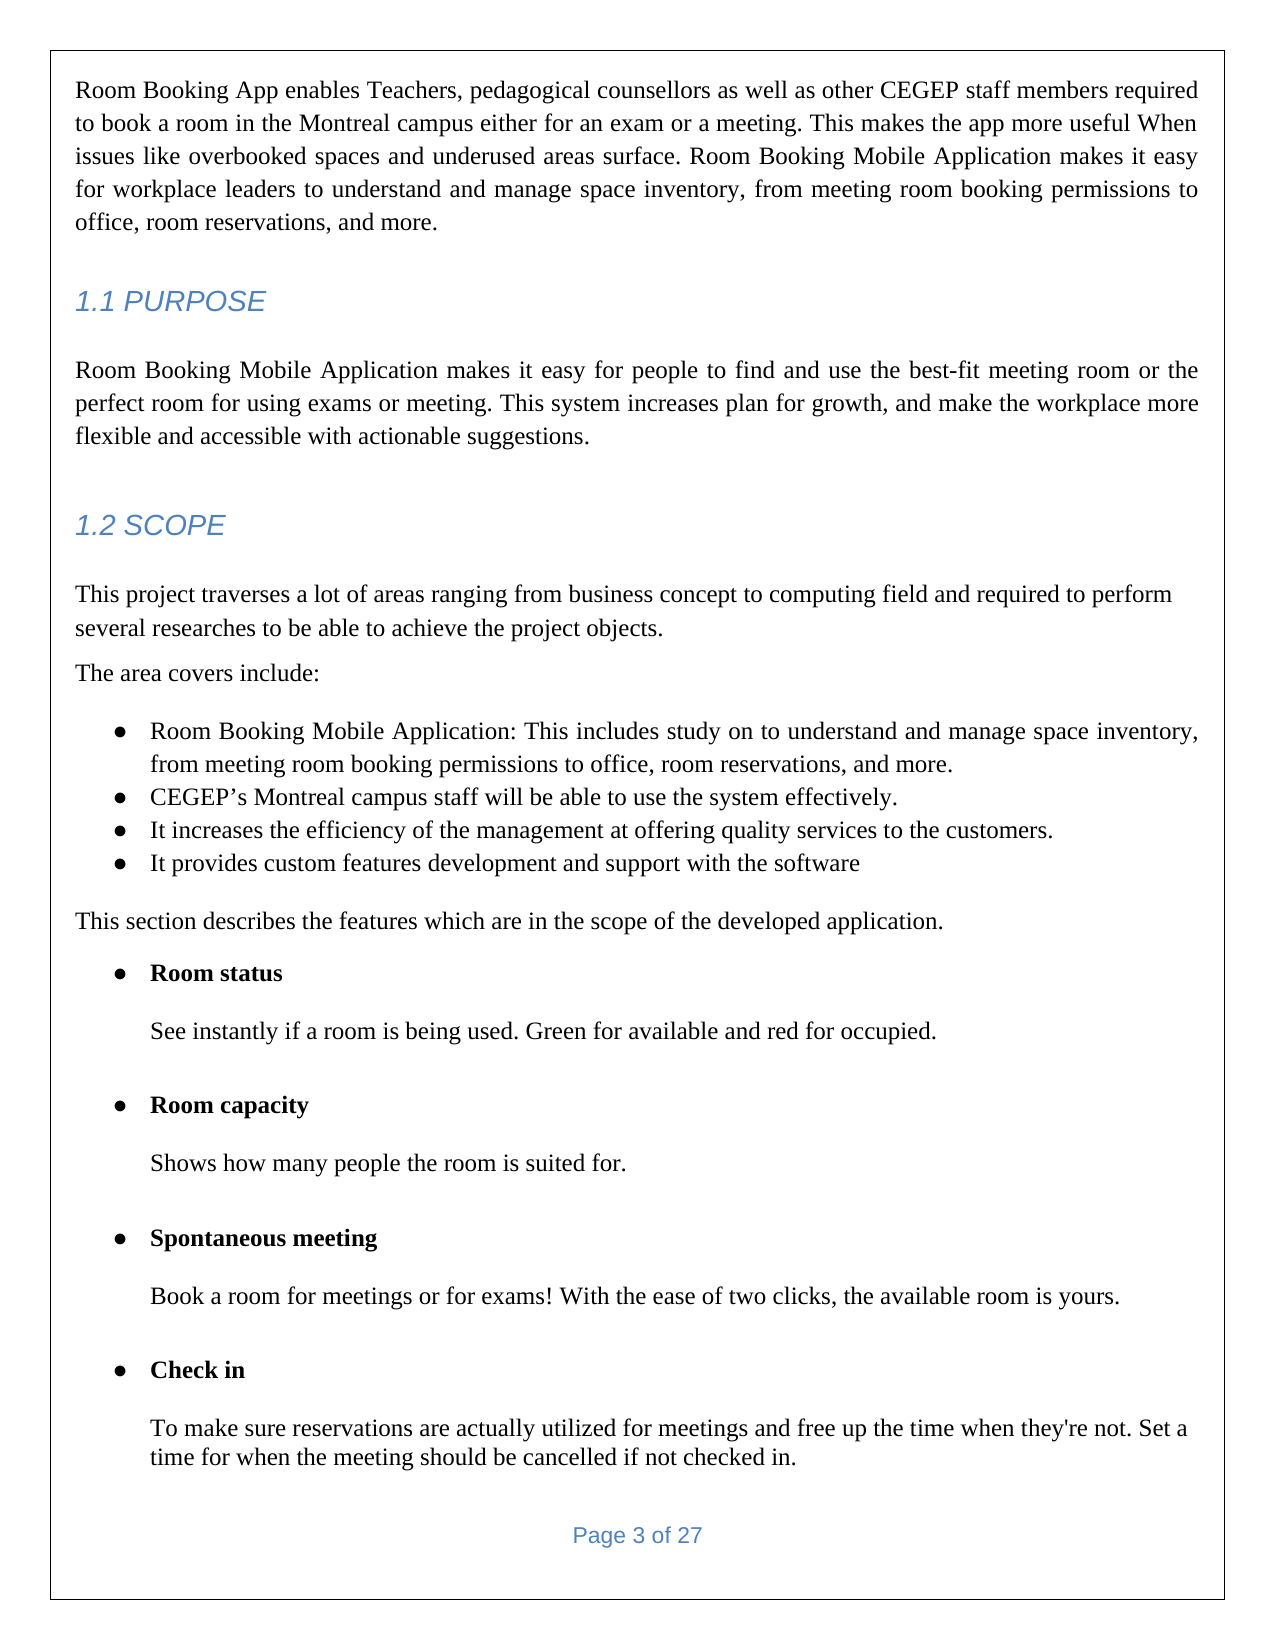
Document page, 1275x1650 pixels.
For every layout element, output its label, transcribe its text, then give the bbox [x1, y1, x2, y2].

text To make sure reservations are actually utilized for meetings and free up the time when they're not. Set a time for when the meeting should be cancelled if not checked in. [150, 1413, 1200, 1471]
subtitle Check in [112, 1356, 1200, 1384]
text Room Booking App enables Teachers, pedagogical counsellors as well as other CEGEP staff members required to book a room in the Montreal campus either for an exam or a meeting. This makes the app more useful When issues like overbooked spaces and underused areas surface. Room Booking Mobile Application makes it easy for workplace leaders to understand and manage space inventory, from meeting room booking permissions to office, room reservations, and more. [75, 75, 1200, 236]
text 1.2 SCOPE [75, 508, 1200, 542]
text See instantly if a room is being used. Green for available and red for occupied. [150, 1016, 1200, 1045]
list It provides custom features development and support with the software [112, 848, 1200, 877]
text Shows how many people the room is suited for. [150, 1148, 1200, 1177]
text This project traverses a lot of areas ranging from business concept to computing field and required to perform several researches to be able to achieve the project objects. [75, 579, 1200, 641]
text Room Booking Mobile Application makes it easy for people to find and use the best-fit meeting room or the perfect room for using exams or meeting. This system increases plan for growth, and make the workplace more flexible and accessible with actionable suggestions. [75, 355, 1200, 450]
subtitle Room status [112, 958, 1200, 987]
text 1.1 PURPOSE [75, 283, 1200, 317]
list Room Booking Mobile Application: This includes study on to understand and manage space inventory, from meeting room booking permissions to office, room reservations, and more. [112, 716, 1200, 778]
text Book a room for meetings or for exams! With the ease of two clicks, the available room is yours. [150, 1281, 1200, 1310]
list It increases the efficiency of the management at offering quality services to the customers. [112, 815, 1200, 844]
list CEGEP’s Montreal campus staff will be able to use the system effectively. [112, 782, 1200, 811]
subtitle Room capacity [112, 1091, 1200, 1119]
text The area covers include: [75, 658, 1200, 687]
subtitle Spontaneous meeting [112, 1223, 1200, 1252]
text This section describes the features which are in the scope of the developed application. [75, 906, 1200, 935]
